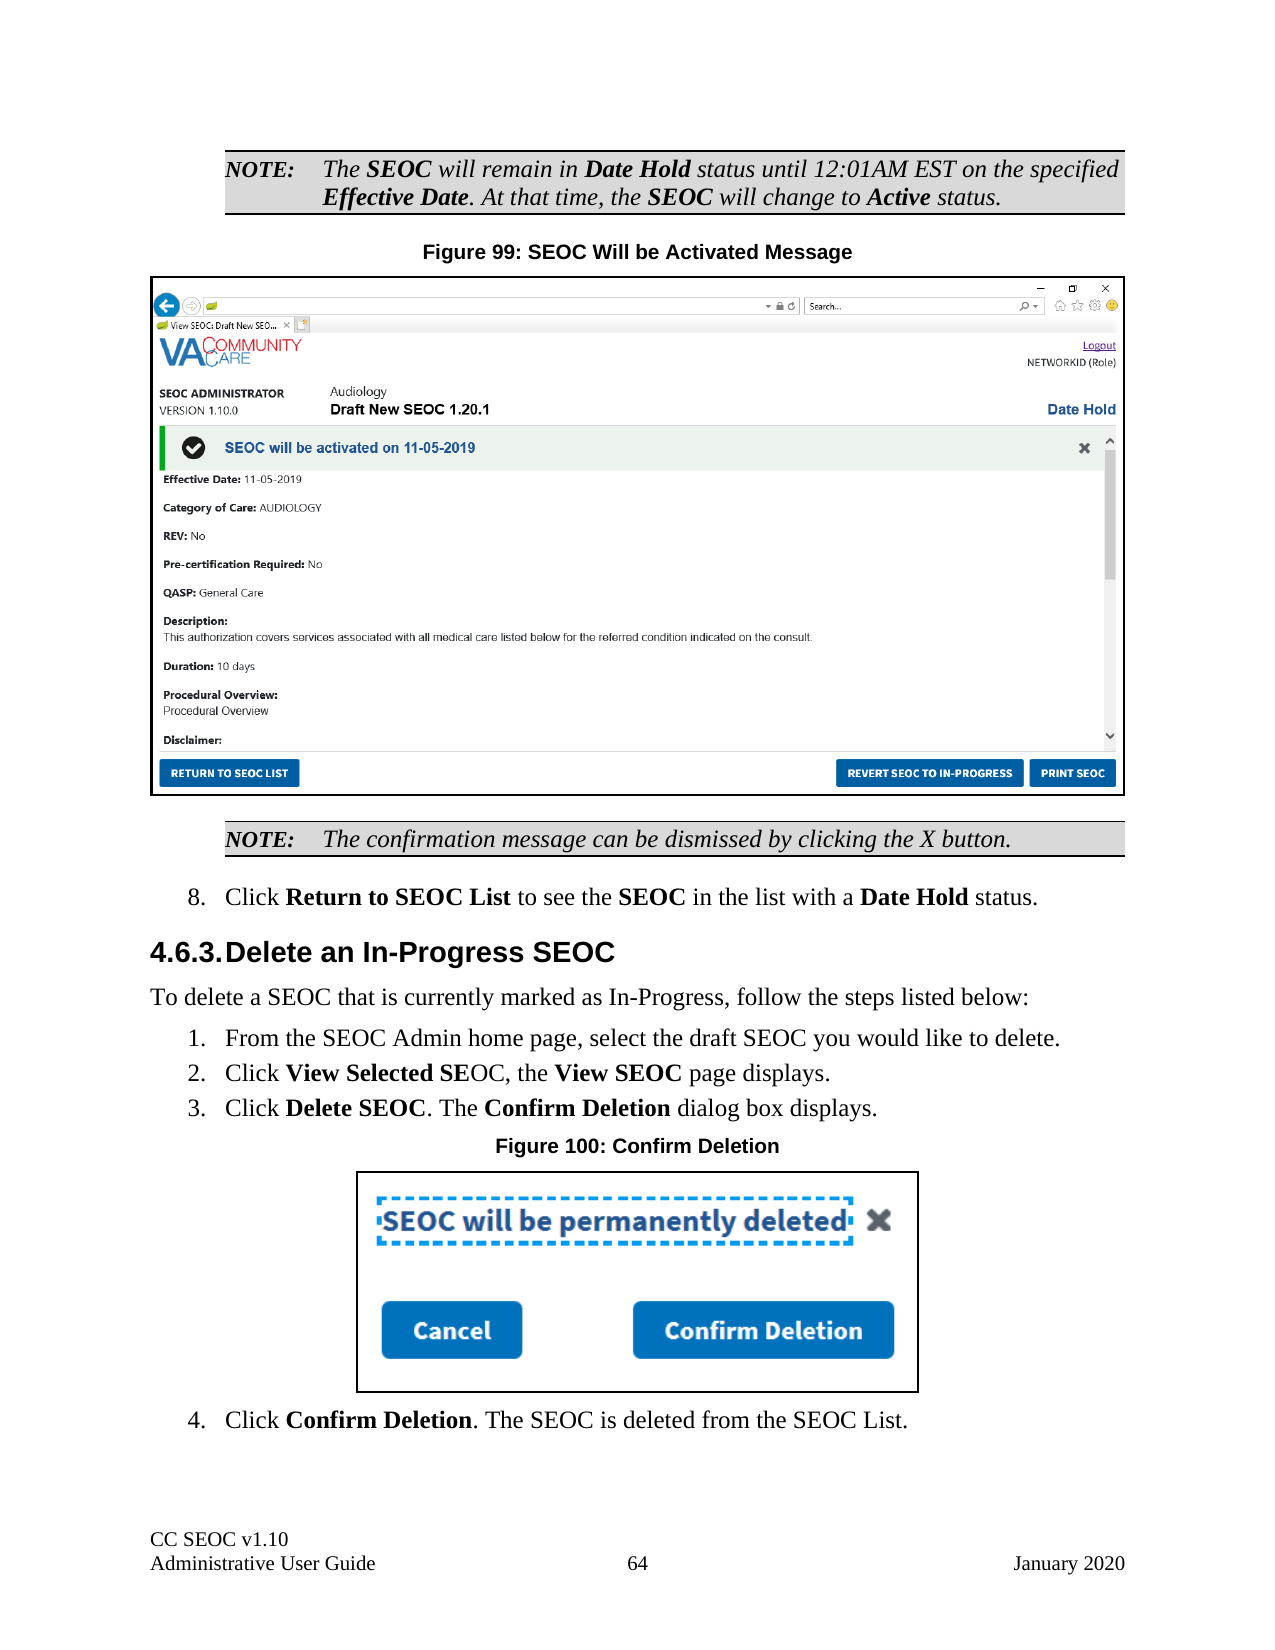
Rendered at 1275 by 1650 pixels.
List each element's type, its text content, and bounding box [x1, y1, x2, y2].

text The confirmation message can be dismissed by clicking the X button. [225, 822, 1125, 855]
text The SEOC will remain in Date Hold status until 12:01AM EST on the specified Effective Date. At that time, the SEOC will change to Active status. [225, 152, 1125, 213]
list From the SEOC Admin home page, select the draft SEOC you would like to delete. [187, 1023, 1125, 1052]
text To delete a SEOC that is currently marked as In-Progress, follow the steps listed below: [150, 982, 1125, 1010]
text Click View Selected SEOC, the View SEOC page displays. [187, 1058, 1125, 1087]
picture [153, 278, 1123, 794]
text Figure 99: SEOC Will be Activated Message [150, 240, 1125, 264]
text Figure 100: Confirm Deletion [150, 1134, 1125, 1158]
text Click Confirm Deletion. The SEOC is deleted from the SEOC List. [187, 1406, 1125, 1434]
text Click Delete SEOC. The Confirm Deletion dialog box displays. [187, 1093, 1125, 1122]
picture [160, 300, 173, 312]
picture [358, 1173, 917, 1391]
text Click Return to SEOC List to see the SEOC in the list with a Date Hold status. [187, 882, 1125, 911]
subtitle Delete an In-Progress SEOC [150, 936, 1125, 969]
